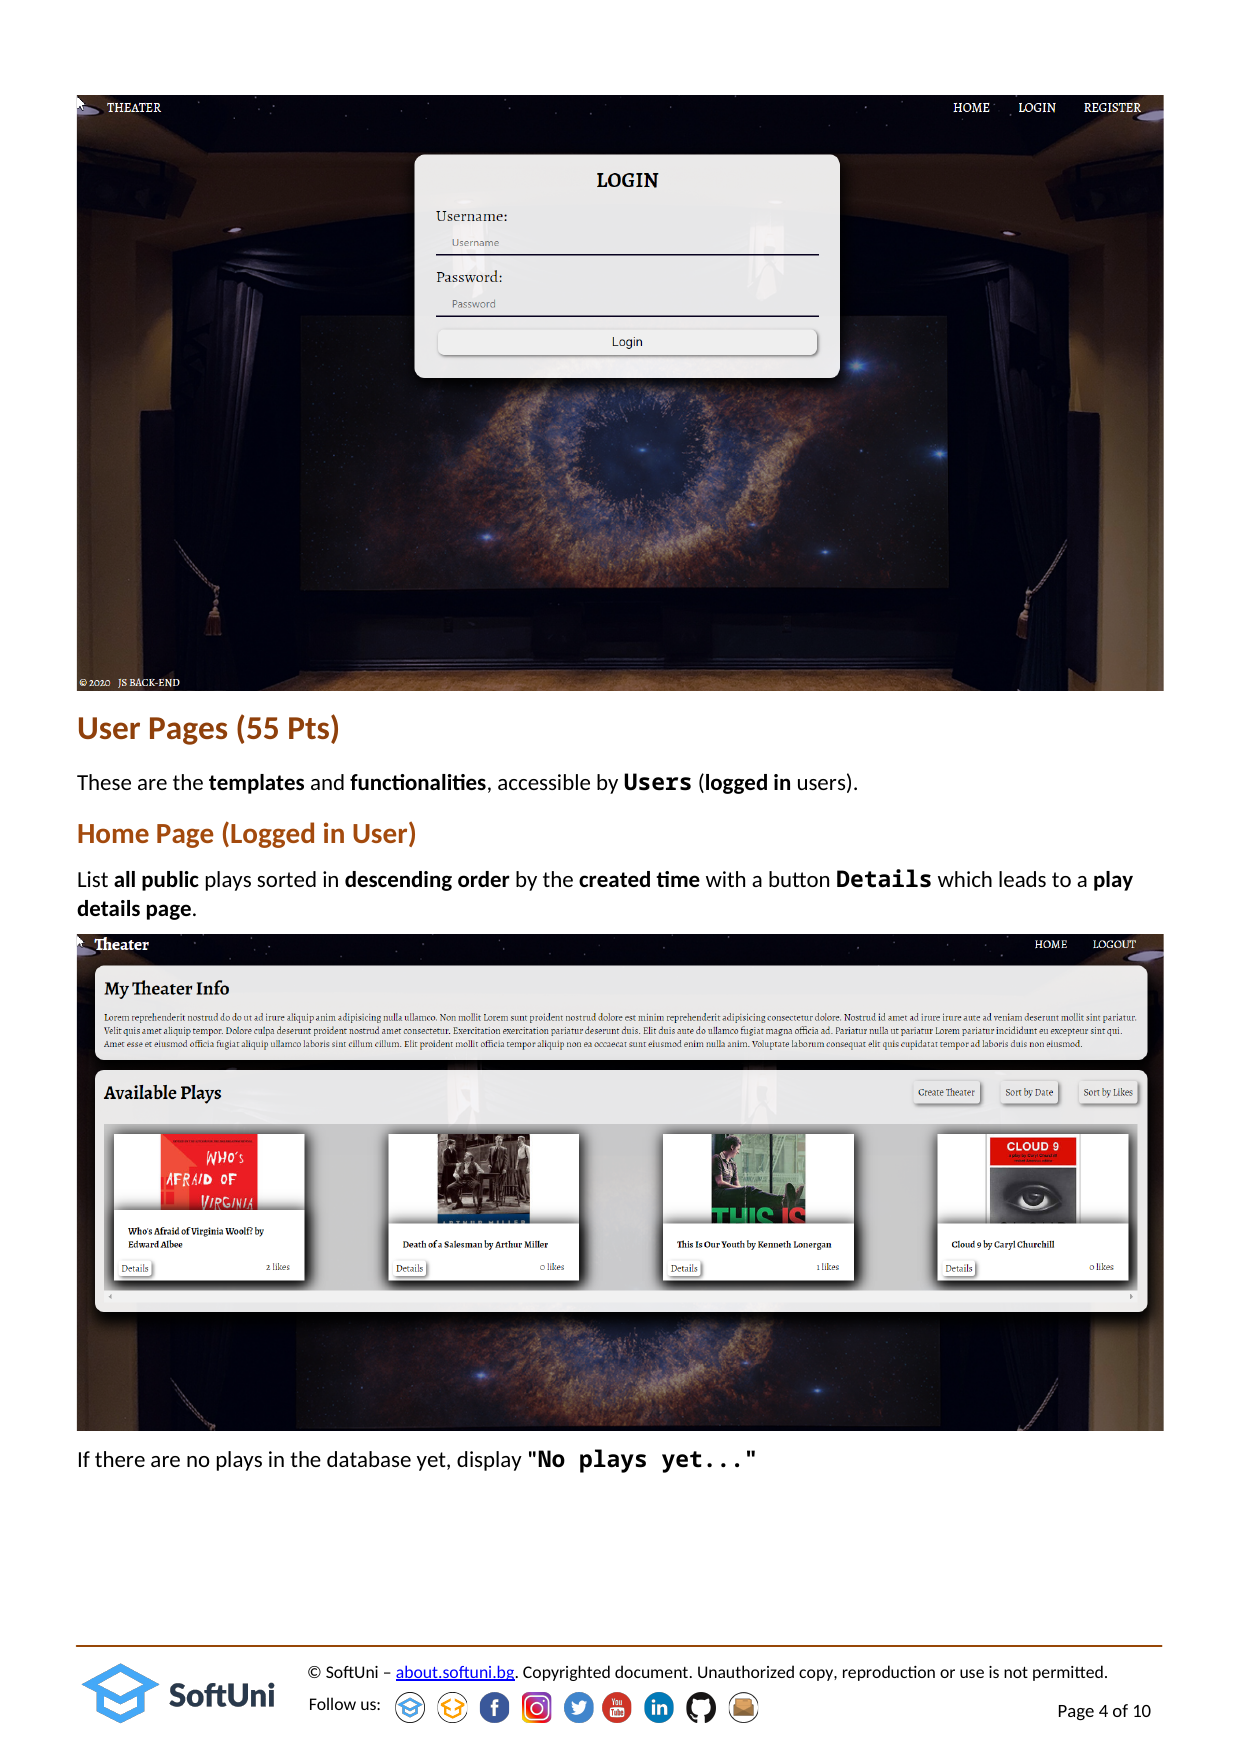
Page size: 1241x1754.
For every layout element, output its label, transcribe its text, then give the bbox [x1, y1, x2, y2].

picture [76, 95, 1164, 691]
picture [564, 1692, 594, 1723]
text If there are no plays in the database yet, display "No plays yet..." [77, 1443, 1163, 1474]
picture [395, 1692, 425, 1723]
picture [522, 1692, 552, 1723]
picture [658, 1705, 667, 1714]
picture [644, 1692, 653, 1701]
picture [686, 1692, 716, 1723]
picture [644, 1714, 653, 1723]
text Home Page (Logged in User) [77, 815, 1163, 850]
picture [665, 1692, 674, 1701]
text User Pages (55 Pts) [77, 707, 1163, 748]
picture [728, 1692, 759, 1723]
picture [437, 1692, 468, 1723]
picture [76, 934, 1164, 1431]
picture [602, 1692, 632, 1723]
text List all public plays sorted in descending order by the created time with a button Details which leads to a play details page. [77, 863, 1163, 922]
picture [665, 1714, 674, 1723]
text These are the templates and functionalities, accessible by Users (logged in users). [77, 766, 1163, 798]
picture [75, 1658, 281, 1729]
picture [479, 1692, 510, 1723]
